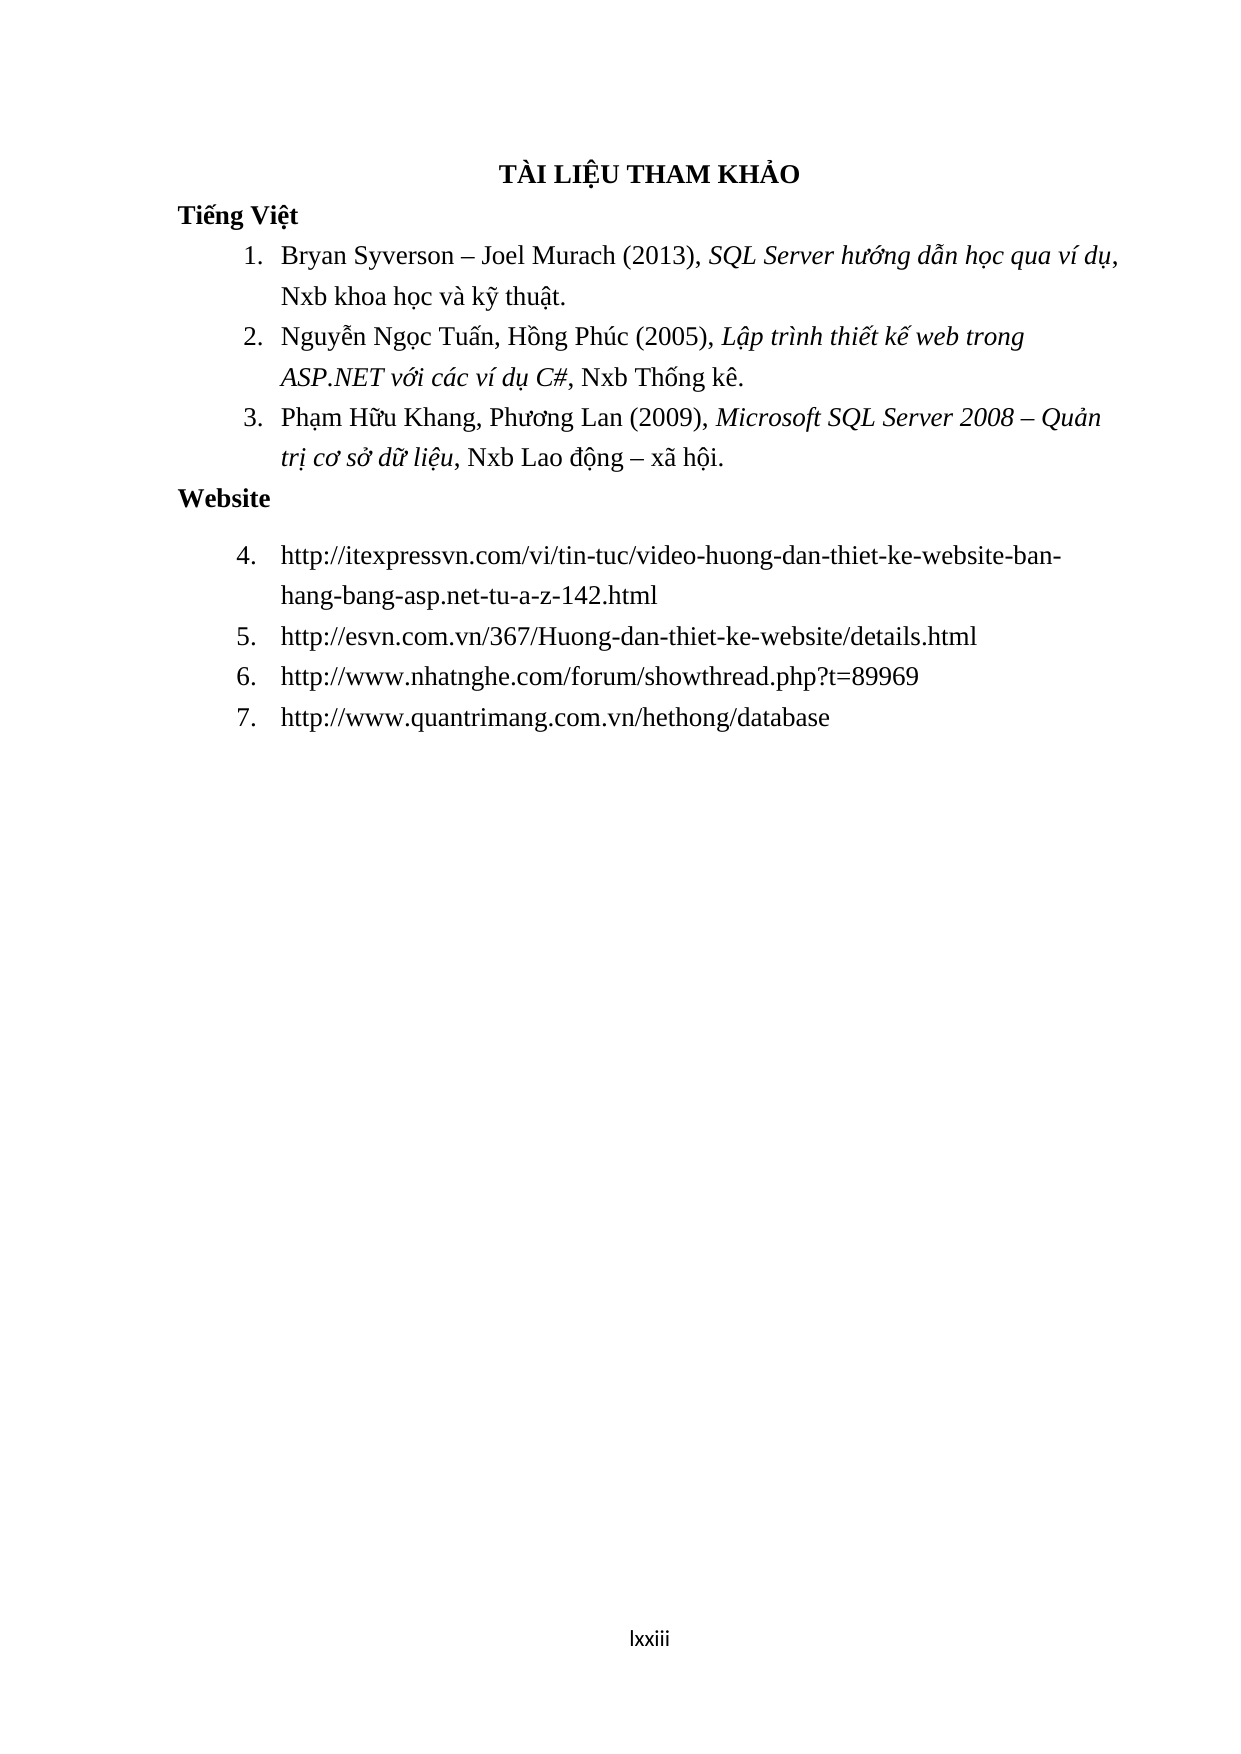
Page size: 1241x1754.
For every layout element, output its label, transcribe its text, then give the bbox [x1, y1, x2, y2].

text Website [177, 482, 1122, 513]
list http://www.nhatnghe.com/forum/showthread.php?t=89969 [236, 660, 1122, 691]
text TÀI LIỆU THAM KHẢO [177, 158, 1122, 190]
text Tiếng Việt [177, 199, 1122, 230]
list http://www.quantrimang.com.vn/hethong/database [236, 701, 1122, 732]
list Bryan Syverson – Joel Murach (2013), SQL Server hướng dẫn học qua ví dụ, Nxb khoa học và kỹ thuật. [243, 239, 1122, 311]
list http://esvn.com.vn/367/Huong-dan-thiet-ke-website/details.html [236, 620, 1122, 651]
list Phạm Hữu Khang, Phương Lan (2009), Microsoft SQL Server 2008 – Quản trị cơ sở dữ liệu, Nxb Lao động – xã hội. [243, 401, 1122, 473]
list http://itexpressvn.com/vi/tin-tuc/video-huong-dan-thiet-ke-website-ban-hang-bang-asp.net-tu-a-z-142.html [236, 539, 1122, 611]
list Nguyễn Ngọc Tuấn, Hồng Phúc (2005), Lập trình thiết kế web trong ASP.NET với các ví dụ C#, Nxb Thống kê. [243, 320, 1122, 392]
